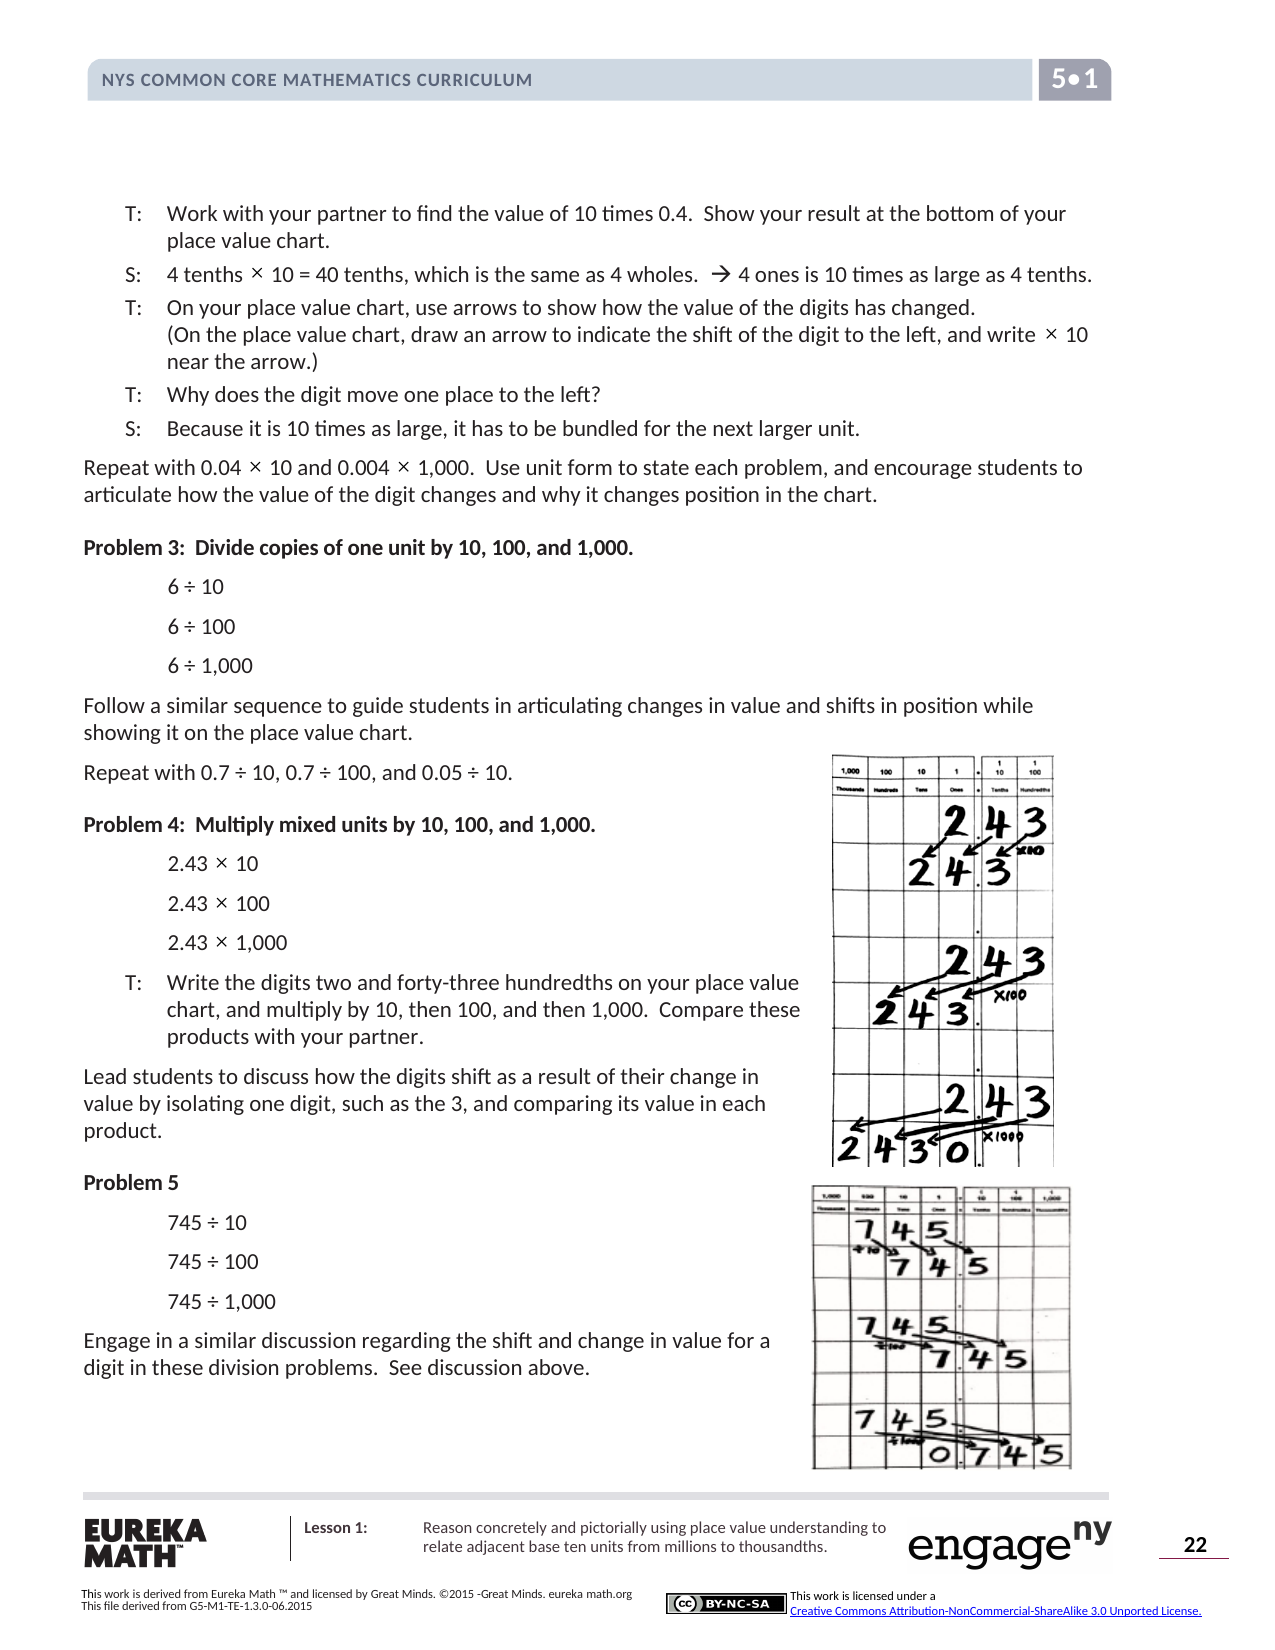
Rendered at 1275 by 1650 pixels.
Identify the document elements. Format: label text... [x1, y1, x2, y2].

picture [907, 1517, 1113, 1574]
text 2.43 1,000 [167, 929, 1108, 956]
text 745 ÷ 10 [167, 1208, 1108, 1235]
picture [810, 1314, 1075, 1327]
list T: On your place value chart, use arrows to show how the value of the digits has changed. (On the place value chart, draw an arrow to indicate the shift of the digit to the left, and write 10 near the arrow.) [125, 294, 1108, 375]
text Follow a similar sequence to guide students in articulating changes in value and shifts in position while showing it on the place value chart. [83, 692, 1108, 746]
picture [810, 1235, 1075, 1248]
text Repeat with 0.7 ÷ 10, 0.7 ÷ 100, and 0.05 ÷ 10. [83, 758, 1108, 785]
list T: Write the digits two and forty-three hundredths on your place value chart, and multiply by 10, then 100, and then 1,000. Compare these products with your partner. [125, 969, 1108, 1050]
text 2.43 10 [167, 850, 1108, 877]
text 745 ÷ 1,000 [167, 1287, 1108, 1314]
text Engage in a similar discussion regarding the shift and change in value for a digit in these division problems. See discussion above. [83, 1327, 1108, 1381]
text 6 ÷ 100 [167, 612, 1108, 639]
text 2.43 100 [167, 889, 1108, 917]
list T: Why does the digit move one place to the left? [125, 381, 1108, 408]
text 6 ÷ 10 [167, 573, 1108, 600]
list S: 4 tenths 10 = 40 tenths, which is the same as 4 wholes. 4 ones is 10 times as large as 4 tenths. [125, 260, 1108, 287]
picture [810, 1196, 1075, 1208]
picture [810, 1275, 1075, 1287]
text Problem 4: Multiply mixed units by 10, 100, and 1,000. [83, 810, 1108, 837]
list T: Work with your partner to find the value of 10 times 0.4. Show your result at the bottom of your place value chart. [125, 200, 1108, 254]
text 6 ÷ 1,000 [167, 652, 1108, 679]
picture [666, 1593, 787, 1614]
list S: Because it is 10 times as large, it has to be bundled for the next larger unit. [125, 414, 1108, 442]
text Problem 5 [83, 1169, 1108, 1196]
picture [810, 1381, 1075, 1471]
text Problem 3: Divide copies of one unit by 10, 100, and 1,000. [83, 533, 1108, 560]
text Lead students to discuss how the digits shift as a result of their change in value by isolating one digit, such as the 3, and comparing its value in each product. [83, 1062, 824, 1144]
text 745 ÷ 100 [167, 1248, 1108, 1275]
text Repeat with 0.04 10 and 0.004 1,000. Use unit form to state each problem, and encourage students to articulate how the value of the digit changes and why it changes position in the chart. [83, 454, 1108, 508]
picture [62, 1496, 229, 1590]
